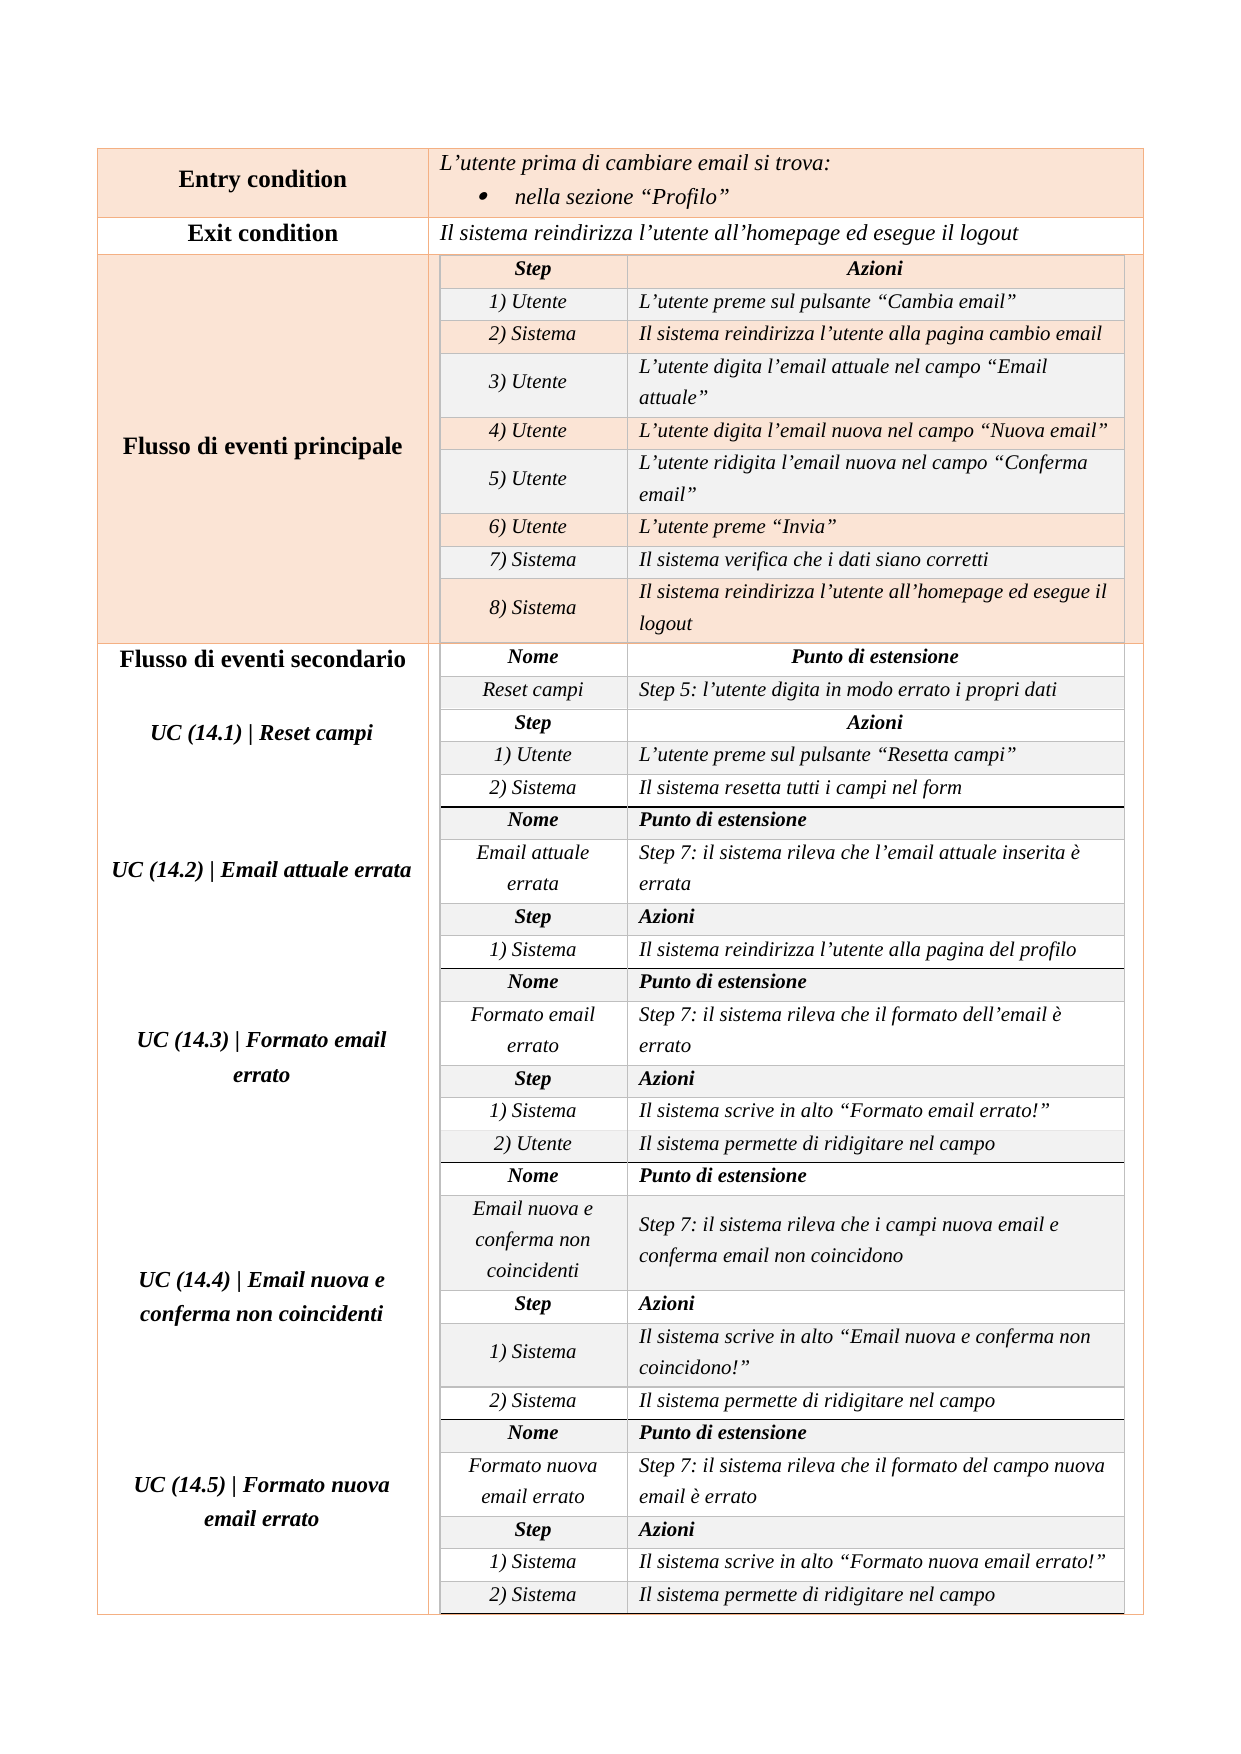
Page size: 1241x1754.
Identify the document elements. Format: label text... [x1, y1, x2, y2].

table_cell Entry condition [98, 149, 428, 217]
table_cell [628, 644, 1124, 676]
table_cell [628, 321, 1124, 353]
table_cell [441, 256, 627, 288]
table_cell [628, 1291, 1124, 1323]
table_cell [628, 514, 1124, 546]
table_cell [441, 1453, 627, 1516]
table_cell [628, 775, 1124, 806]
table_cell [441, 1549, 627, 1581]
table_cell [628, 579, 1124, 642]
table_cell [628, 256, 1124, 288]
table_cell [429, 644, 439, 1614]
table_cell [628, 418, 1124, 449]
table_cell [441, 1163, 627, 1195]
table_cell [628, 1163, 1124, 1195]
table_cell Il sistema reindirizza l’utente all’homepage ed esegue il logout [429, 218, 1143, 254]
table_cell [441, 710, 627, 741]
table_cell [628, 1002, 1124, 1065]
table_cell Flusso di eventi principale [98, 255, 428, 643]
table_cell [441, 840, 627, 903]
table_cell [1125, 644, 1143, 1614]
table_cell [441, 1388, 627, 1419]
table_cell [628, 1388, 1124, 1419]
table_cell [628, 840, 1124, 903]
table_cell [628, 710, 1124, 741]
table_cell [98, 644, 428, 1614]
table_cell [441, 775, 627, 806]
table_cell [429, 255, 439, 643]
table_cell [441, 1002, 627, 1065]
table_cell [441, 1098, 627, 1130]
table_cell [628, 1098, 1124, 1130]
table_cell [441, 321, 627, 353]
table_cell [441, 936, 627, 968]
table_cell [441, 644, 627, 676]
table_cell [441, 514, 627, 546]
table_cell [628, 936, 1124, 968]
table_cell L’utente prima di cambiare email si trova: nella sezione “Profilo” [429, 149, 1143, 217]
table_cell [1125, 255, 1143, 643]
table_cell [441, 1291, 627, 1323]
table_cell [628, 1549, 1124, 1581]
table_cell [628, 1453, 1124, 1516]
table_cell [441, 579, 627, 642]
table_cell [441, 418, 627, 449]
table_cell Exit condition [98, 218, 428, 254]
